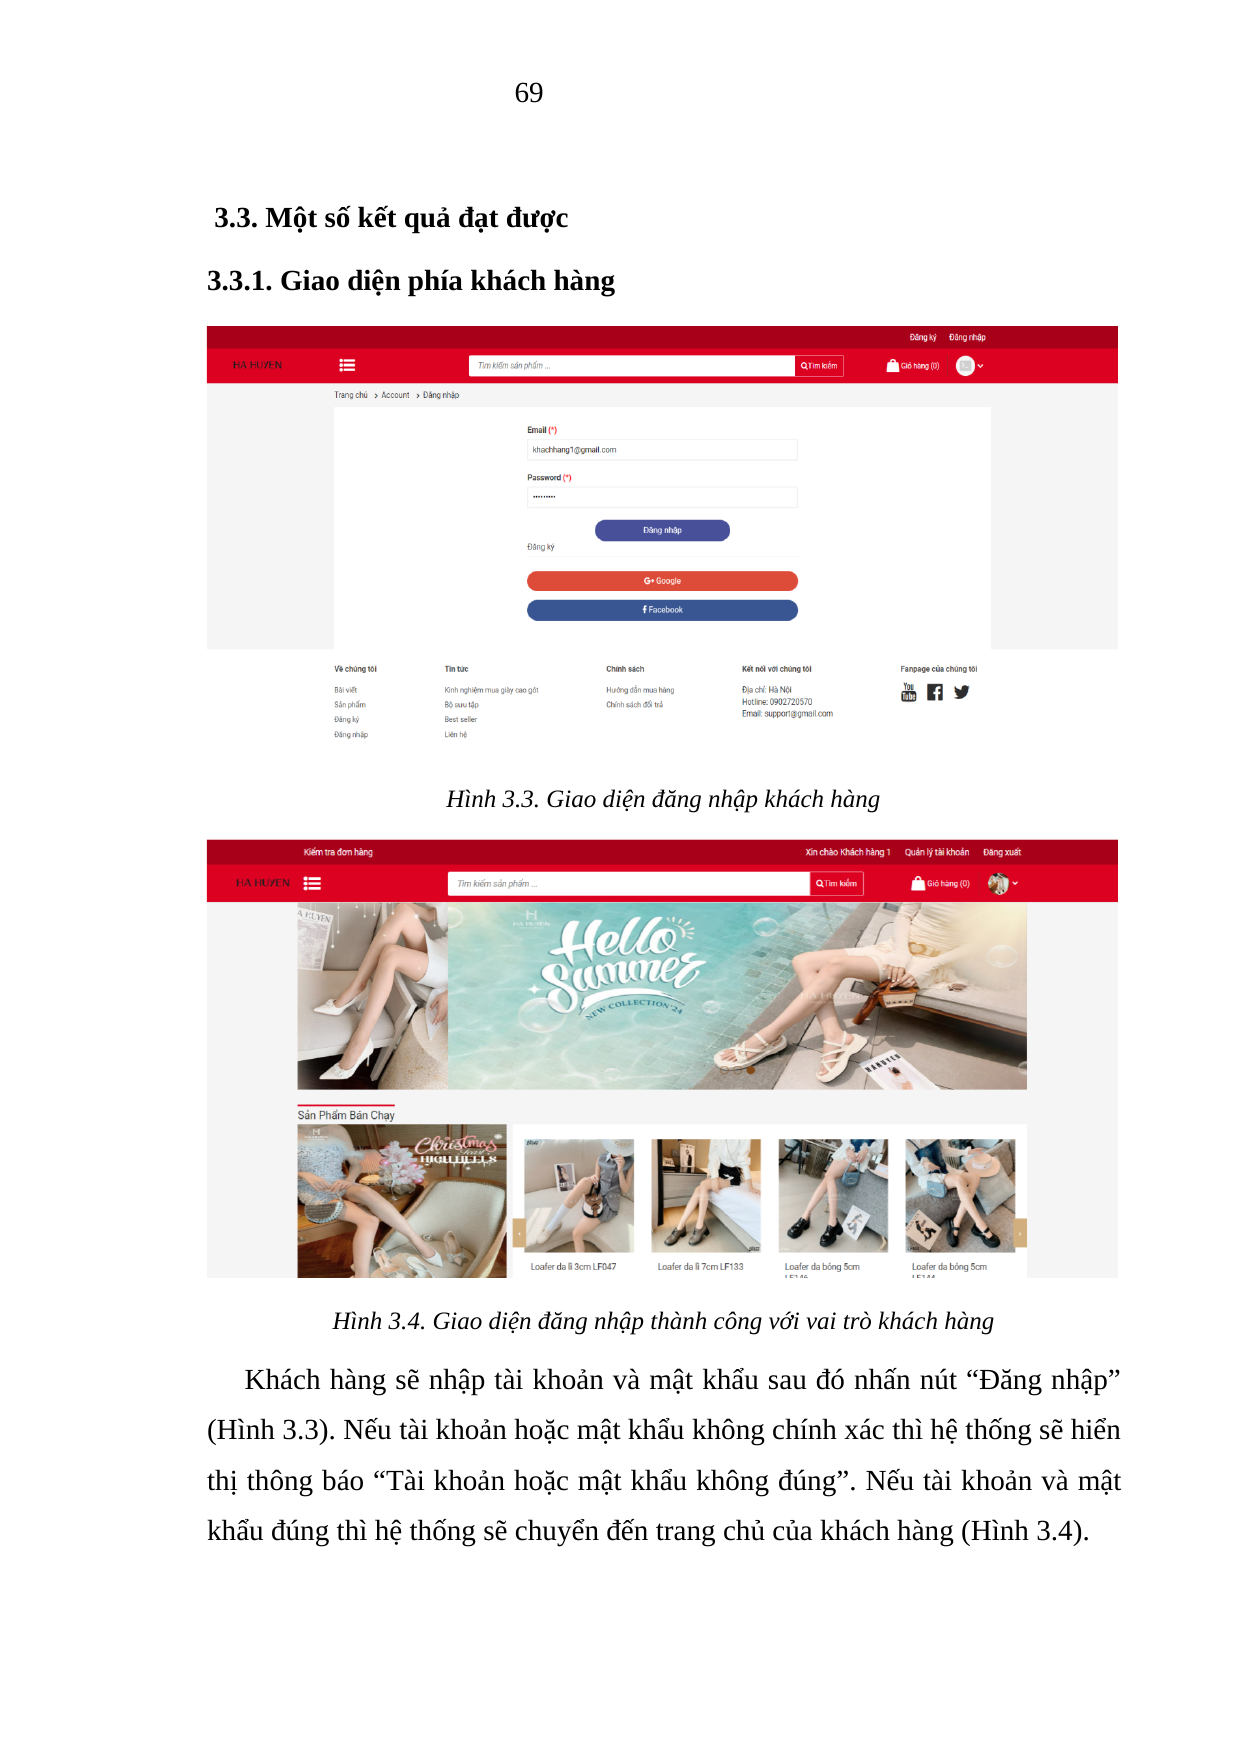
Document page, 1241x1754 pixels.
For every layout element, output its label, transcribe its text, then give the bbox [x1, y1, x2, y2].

picture [206, 326, 1118, 755]
subtitle 3.3. Một số kết quả đạt được [207, 200, 1122, 234]
picture [206, 839, 1118, 1278]
text Hình 3.3. Giao diện đăng nhập khách hàng [207, 784, 1122, 813]
subtitle 3.3.1. Giao diện phía khách hàng [207, 263, 1122, 297]
text Khách hàng sẽ nhập tài khoản và mật khẩu sau đó nhấn nút “Đăng nhập” (Hình 3.3). Nếu tài khoản hoặc mật khẩu không chính xác thì hệ thống sẽ hiển thị thông báo “Tài khoản hoặc mật khẩu không đúng”. Nếu tài khoản và mật khẩu đúng thì hệ thống sẽ chuyển đến trang chủ của khách hàng (Hình 3.4). [207, 1362, 1122, 1547]
text Hình 3.4. Giao diện đăng nhập thành công với vai trò khách hàng [207, 1306, 1122, 1335]
